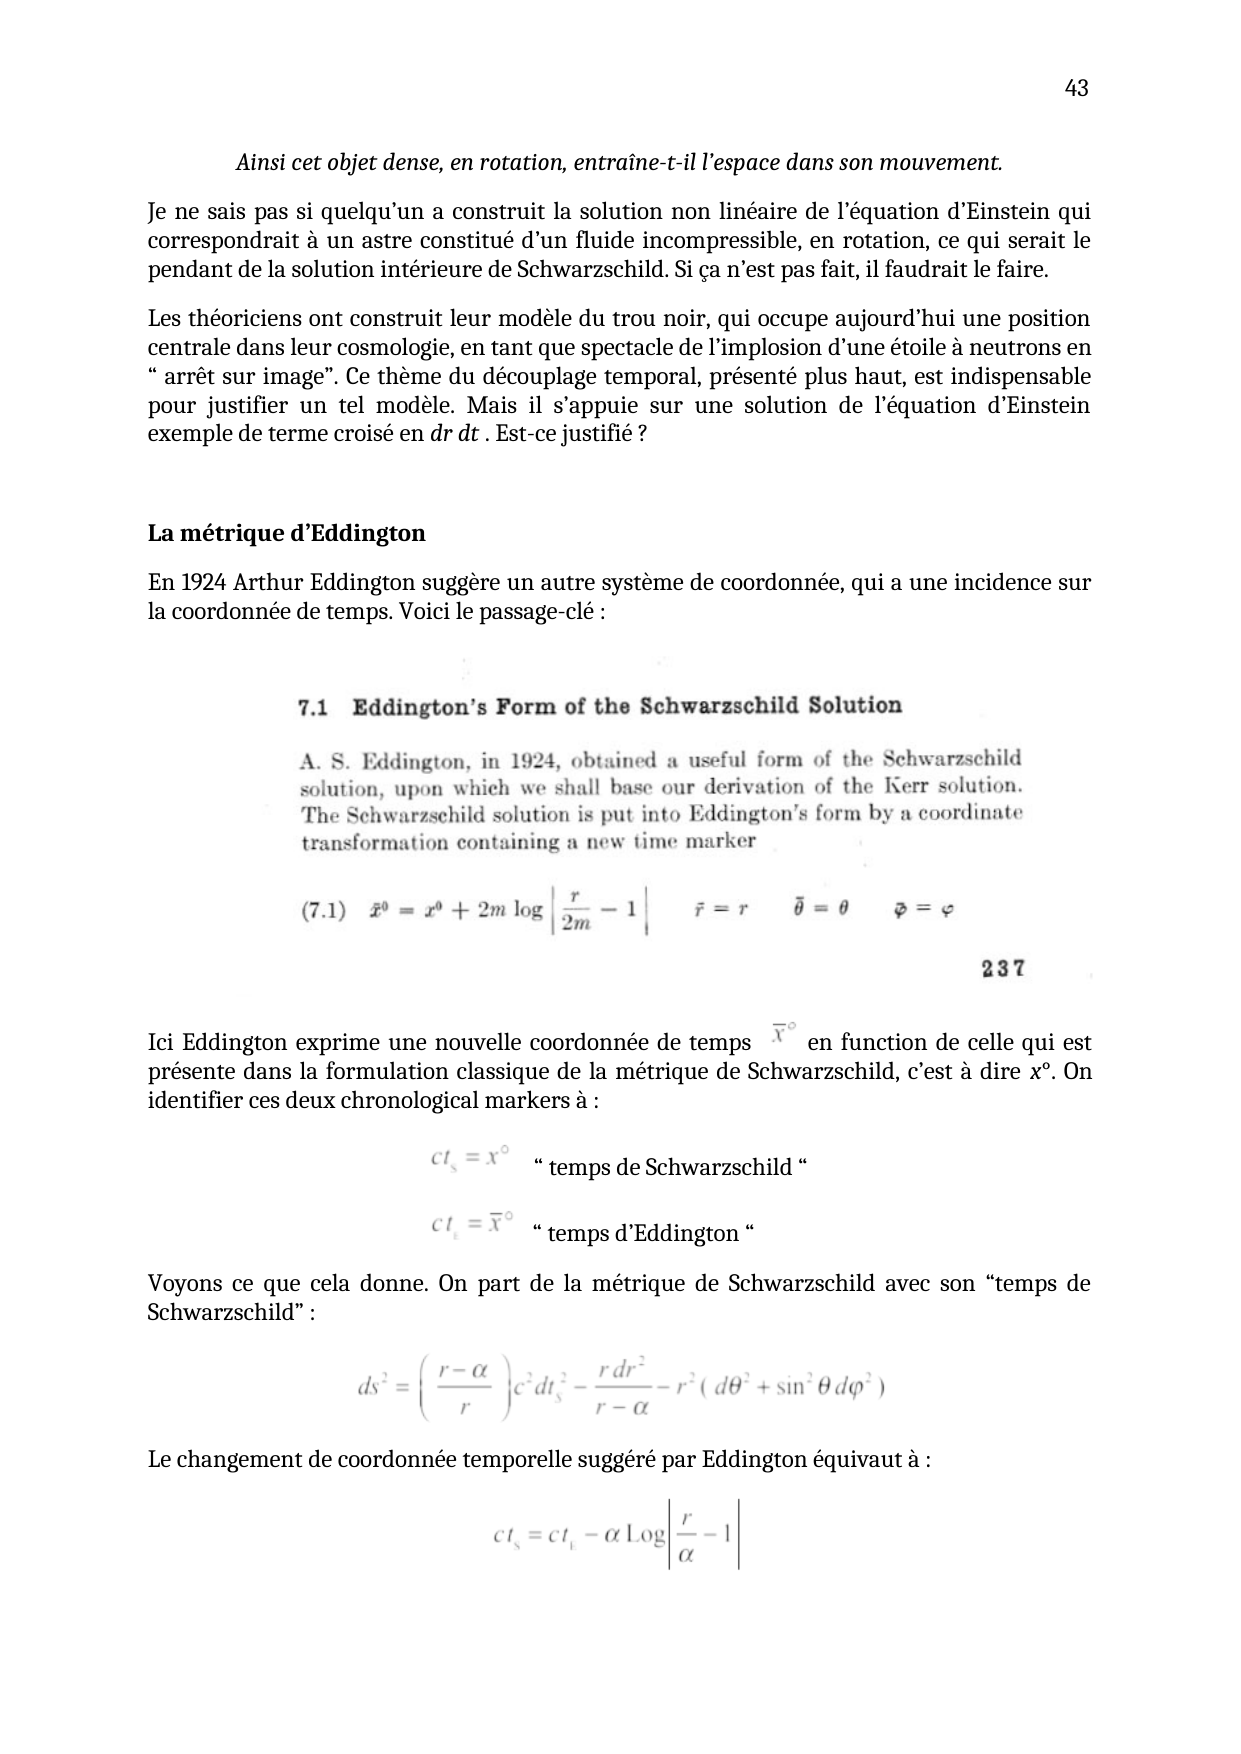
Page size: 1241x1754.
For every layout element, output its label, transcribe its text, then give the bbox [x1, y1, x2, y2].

text Le changement de coordonnée temporelle suggéré par Eddington équivaut à : [148, 1445, 1093, 1474]
text La métrique d’Eddington [148, 518, 1093, 547]
text Ainsi cet objet dense, en rotation, entraîne-t-il l’espace dans son mouvement. [148, 148, 1093, 176]
picture [230, 646, 1093, 997]
text En 1924 Arthur Eddington suggère un autre système de coordonnée, qui a une incidence sur la coordonnée de temps. Voici le passage-clé : [148, 568, 1093, 626]
text Les théoriciens ont construit leur modèle du trou noir, qui occupe aujourd’hui une position centrale dans leur cosmologie, en tant que spectacle de l’implosion d’une étoile à neutrons en “ arrêt sur image”. Ce thème du découplage temporal, présenté plus haut, est indispensable pour justifier un tel modèle. Mais il s’appuie sur une solution de l’équation d’Einstein exemple de terme croisé en dr dt . Est-ce justifié ? [148, 304, 1093, 448]
text Ici Eddington exprime une nouvelle coordonnée de temps en function de celle qui est présente dans la formulation classique de la métrique de Schwarzschild, c’est à dire x°. On identifier ces deux chronological markers à : [148, 1017, 1093, 1114]
text “ temps de Schwarzschild “ [428, 1135, 1093, 1181]
text Voyons ce que cela donne. On part de la métrique de Schwarzschild avec son “temps de Schwarzschild” : [148, 1269, 1093, 1326]
text “ temps d’Eddington “ [428, 1202, 1093, 1248]
text Je ne sais pas si quelqu’un a construit la solution non linéaire de l’équation d’Einstein qui correspondrait à un astre constitué d’un fluide incompressible, en rotation, ce qui serait le pendant de la solution intérieure de Schwarzschild. Si ça n’est pas fait, il faudrait le faire. [148, 197, 1093, 283]
